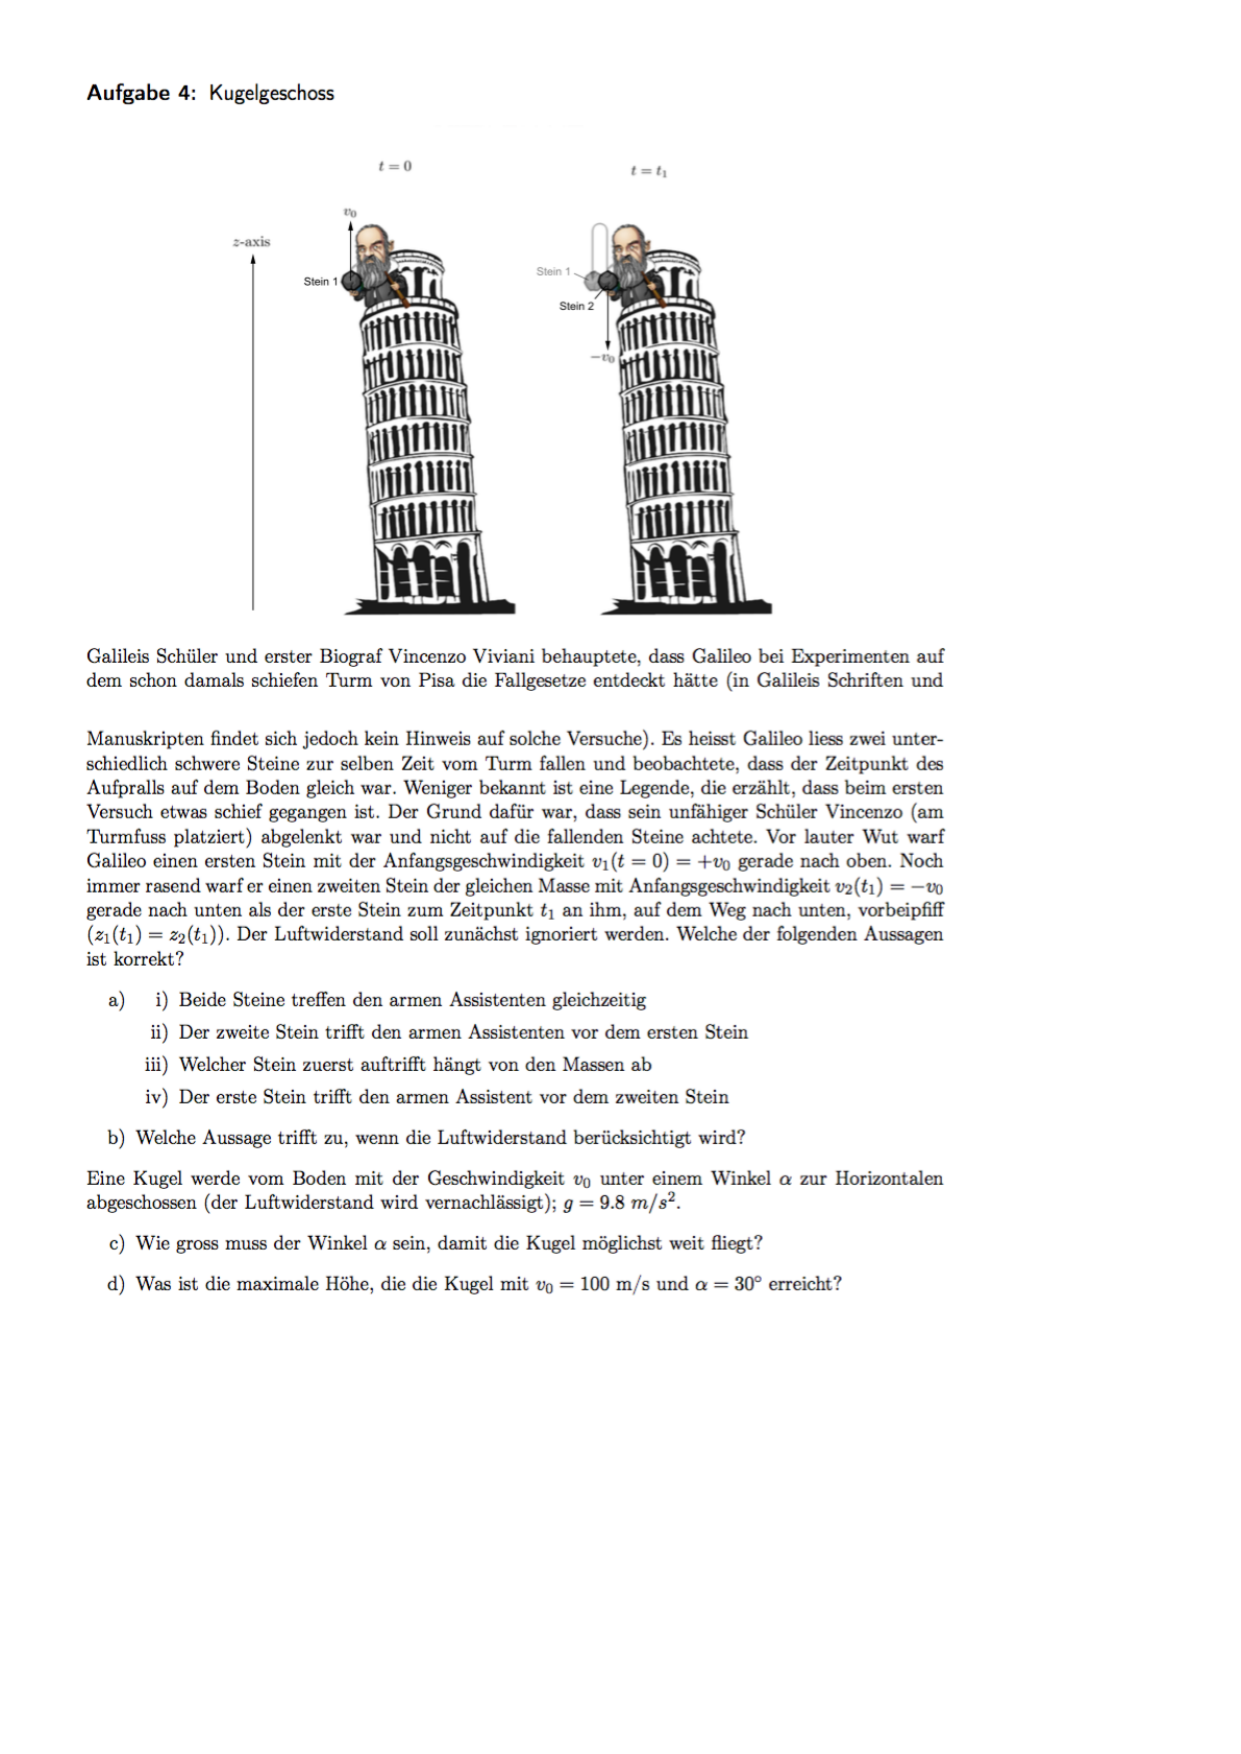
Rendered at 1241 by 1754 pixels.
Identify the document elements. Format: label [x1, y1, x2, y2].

picture [75, 75, 990, 1307]
